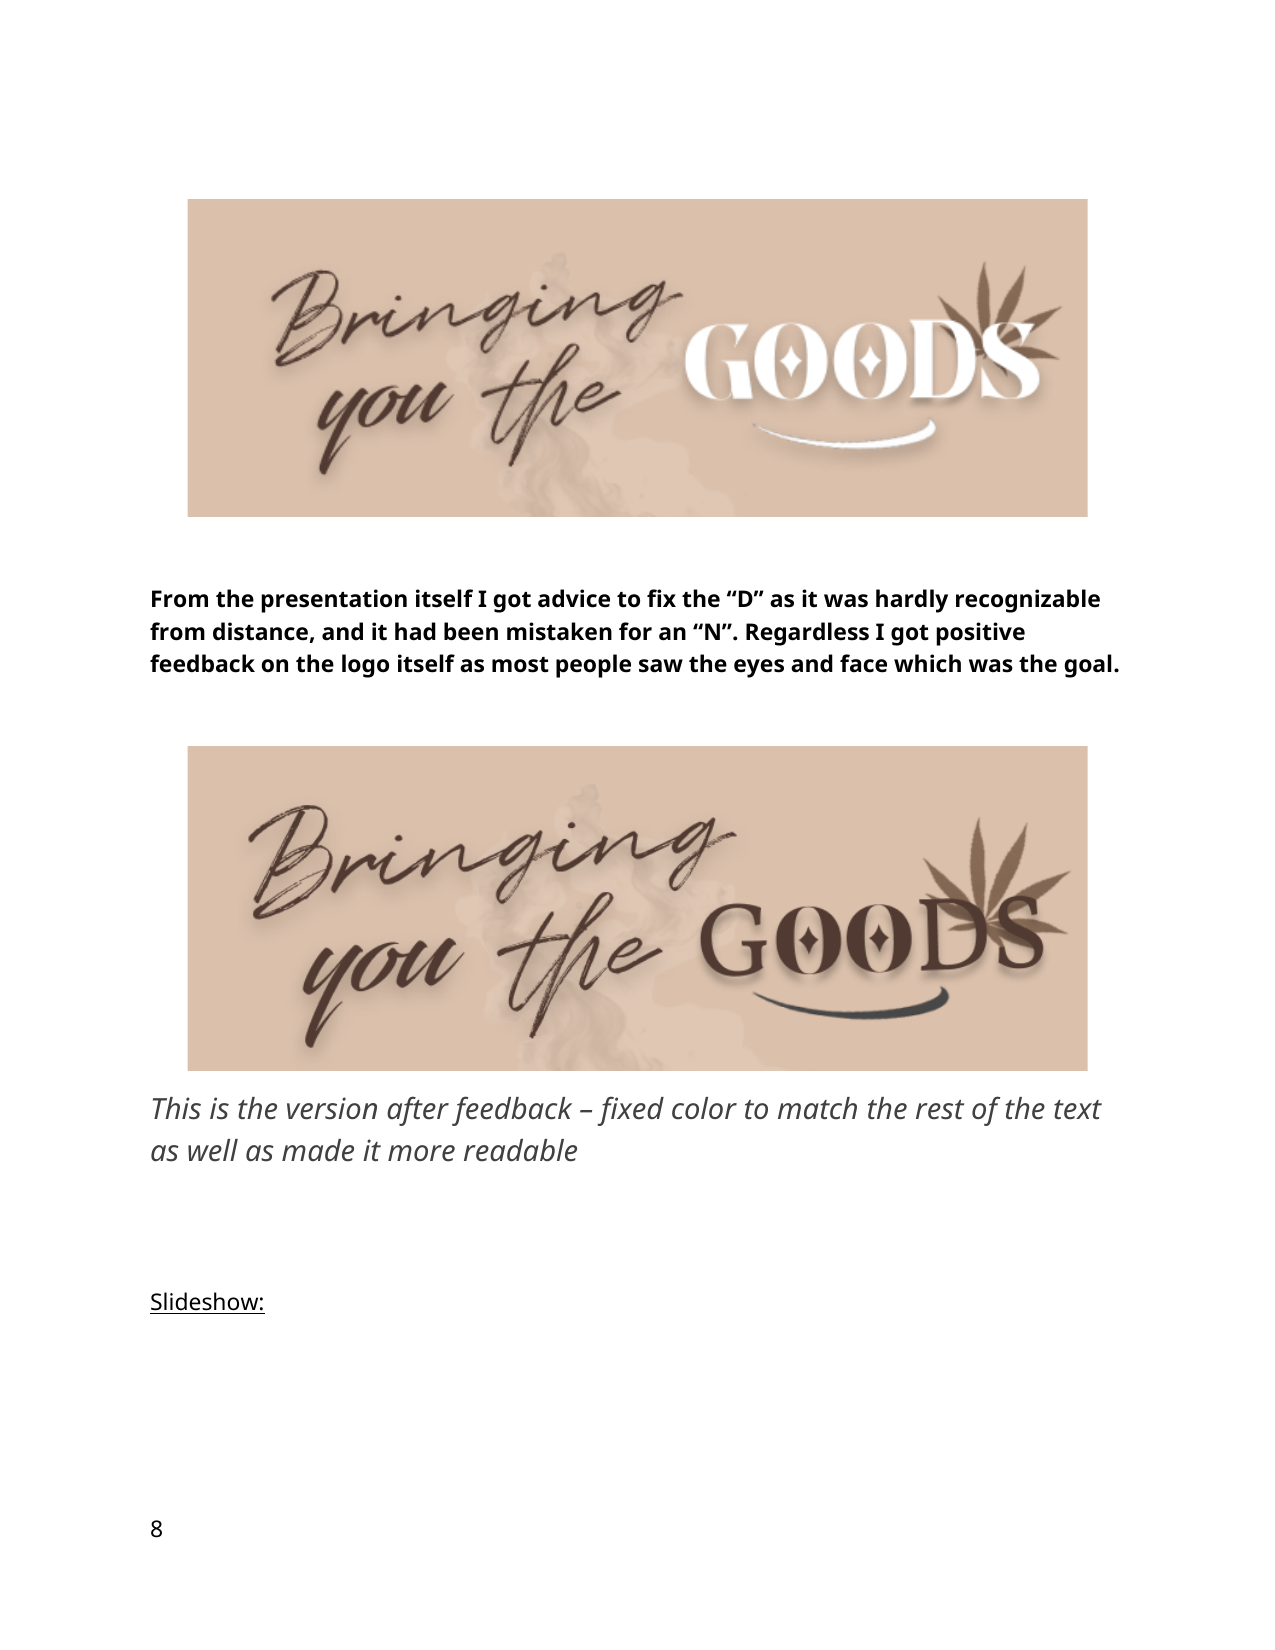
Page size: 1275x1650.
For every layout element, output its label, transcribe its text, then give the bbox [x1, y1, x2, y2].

text This is the version after feedback – fixed color to match the rest of the text as well as made it more readable [150, 1088, 1125, 1169]
text From the presentation itself I got advice to fix the “D” as it was hardly recognizable from distance, and it had been mistaken for an “N”. Regardless I got positive feedback on the logo itself as most people saw the eyes and face which was the goal. [150, 583, 1125, 679]
picture [187, 746, 1088, 1071]
text Slideshow: [150, 1286, 1125, 1317]
picture [187, 199, 1088, 517]
